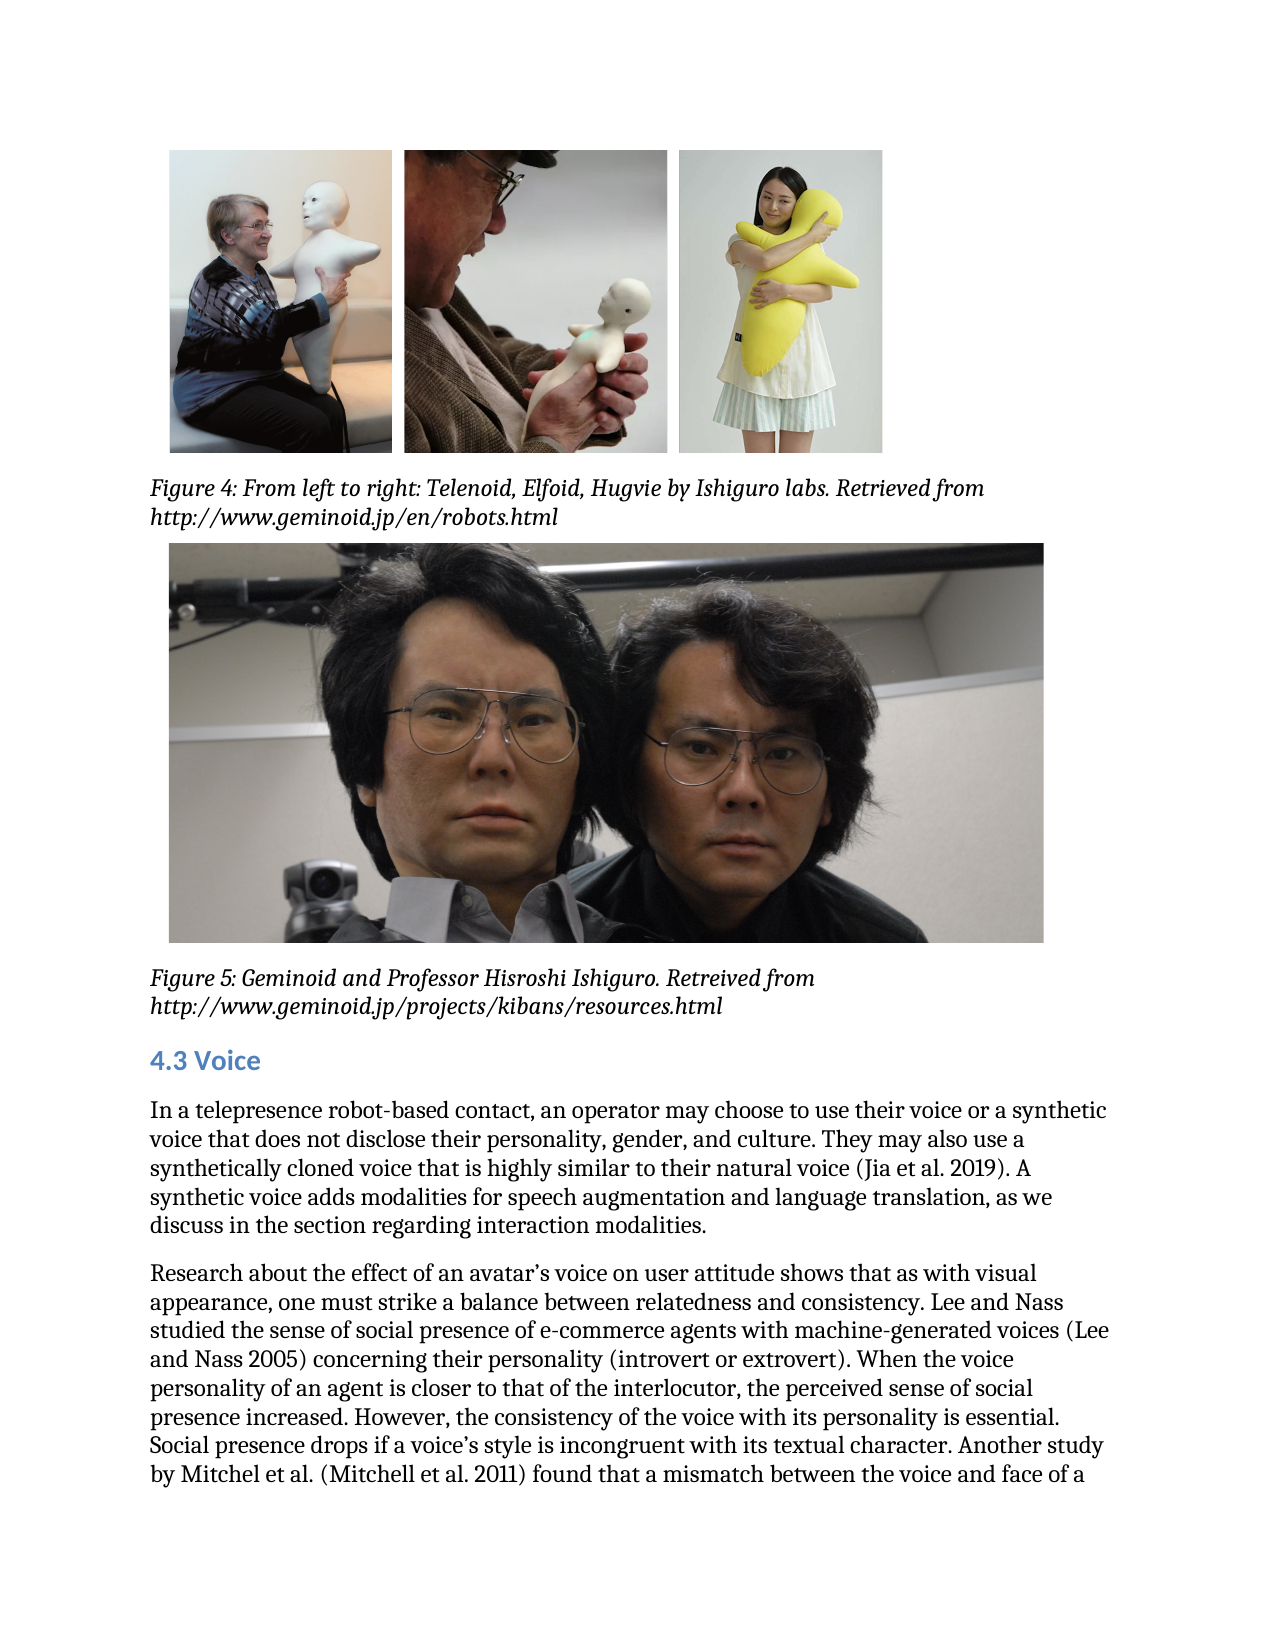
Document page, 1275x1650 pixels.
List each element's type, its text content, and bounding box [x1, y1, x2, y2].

text Figure 4: From left to right: Telenoid, Elfoid, Hugvie by Ishiguro labs. Retrieved from http://www.geminoid.jp/en/robots.html [150, 474, 1125, 531]
text Figure 5: Geminoid and Professor Hisroshi Ishiguro. Retreived from http://www.geminoid.jp/projects/kibans/resources.html [150, 963, 1125, 1021]
text In a telepresence robot-based contact, an operator may choose to use their voice or a synthetic voice that does not disclose their personality, gender, and culture. They may also use a synthetically cloned voice that is highly similar to their natural voice (Jia et al. 2019). A synthetic voice adds modalities for speech augmentation and language translation, as we discuss in the section regarding interaction modalities. [150, 1096, 1125, 1240]
picture [168, 543, 1044, 943]
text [150, 1259, 1125, 1489]
picture [168, 150, 883, 453]
subtitle 4.3 Voice [150, 1042, 1125, 1077]
